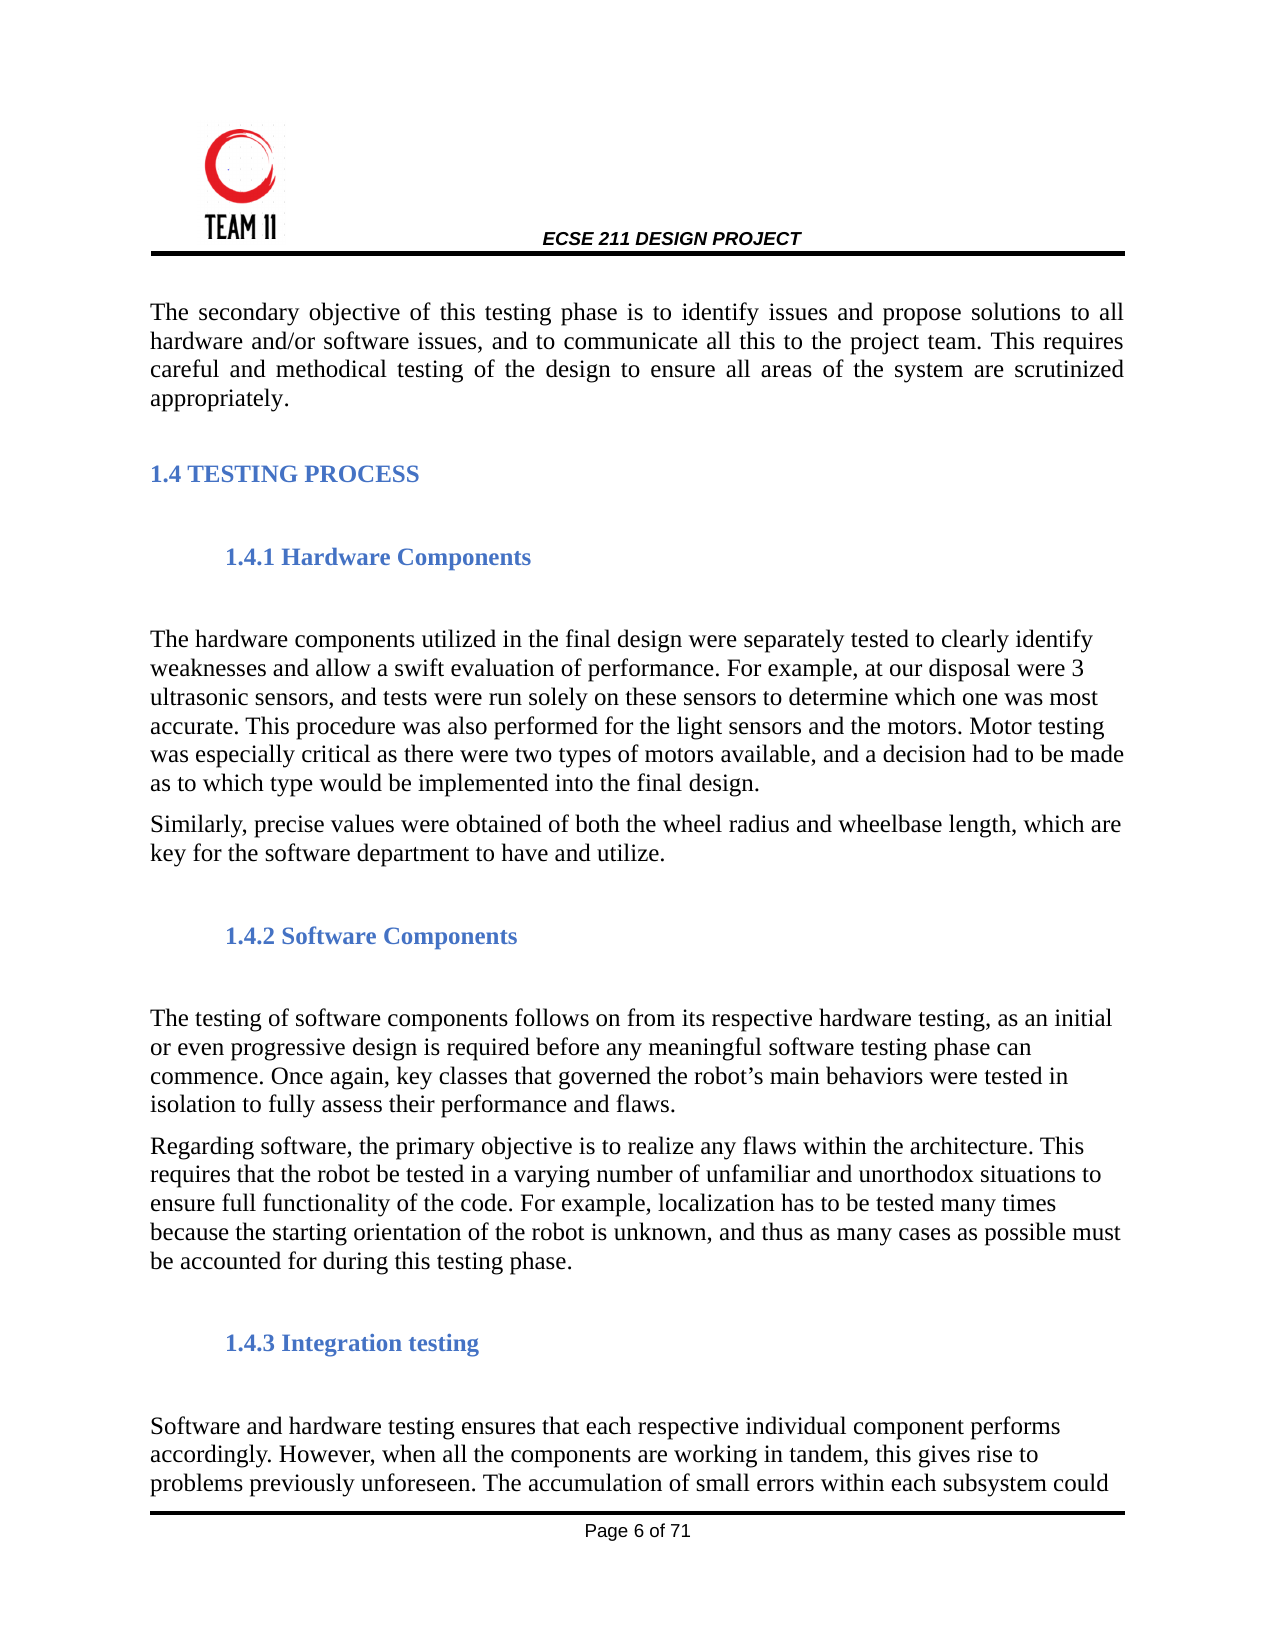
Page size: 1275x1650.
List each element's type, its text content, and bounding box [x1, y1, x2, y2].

subtitle The hardware components utilized in the final design were separately tested to clearly identify weaknesses and allow a swift evaluation of performance. For example, at our disposal were 3 ultrasonic sensors, and tests were run solely on these sensors to determine which one was most accurate. This procedure was also performed for the light sensors and the motors. Motor testing was especially critical as there were two types of motors available, and a decision had to be made as to which type would be implemented into the final design. [150, 624, 1125, 797]
subtitle 1.4.3 Integration testing [150, 1328, 1125, 1357]
subtitle 1.4.2 Software Components [150, 921, 1125, 949]
subtitle 1.4 TESTING PROCESS [150, 459, 1125, 488]
subtitle Similarly, precise values were obtained of both the wheel radius and wheelbase length, which are key for the software department to have and utilize. [150, 809, 1125, 867]
text The secondary objective of this testing phase is to identify issues and propose solutions to all hardware and/or software issues, and to communicate all this to the project team. This requires careful and methodical testing of the design to ensure all areas of the system are scrutinized appropriately. [150, 297, 1125, 412]
subtitle The testing of software components follows on from its respective hardware testing, as an initial or even progressive design is required before any meaningful software testing phase can commence. Once again, key classes that governed the robot’s main behaviors were tested in isolation to fully assess their performance and flaws. [150, 1003, 1125, 1118]
subtitle Regarding software, the primary objective is to realize any flaws within the architecture. This requires that the robot be tested in a varying number of unfamiliar and unorthodox situations to ensure full functionality of the code. For example, localization has to be tested many times because the starting orientation of the robot is unknown, and thus as many cases as possible must be accounted for during this testing phase. [150, 1131, 1125, 1274]
subtitle 1.4.1 Hardware Components [150, 542, 1125, 571]
picture [197, 120, 286, 245]
